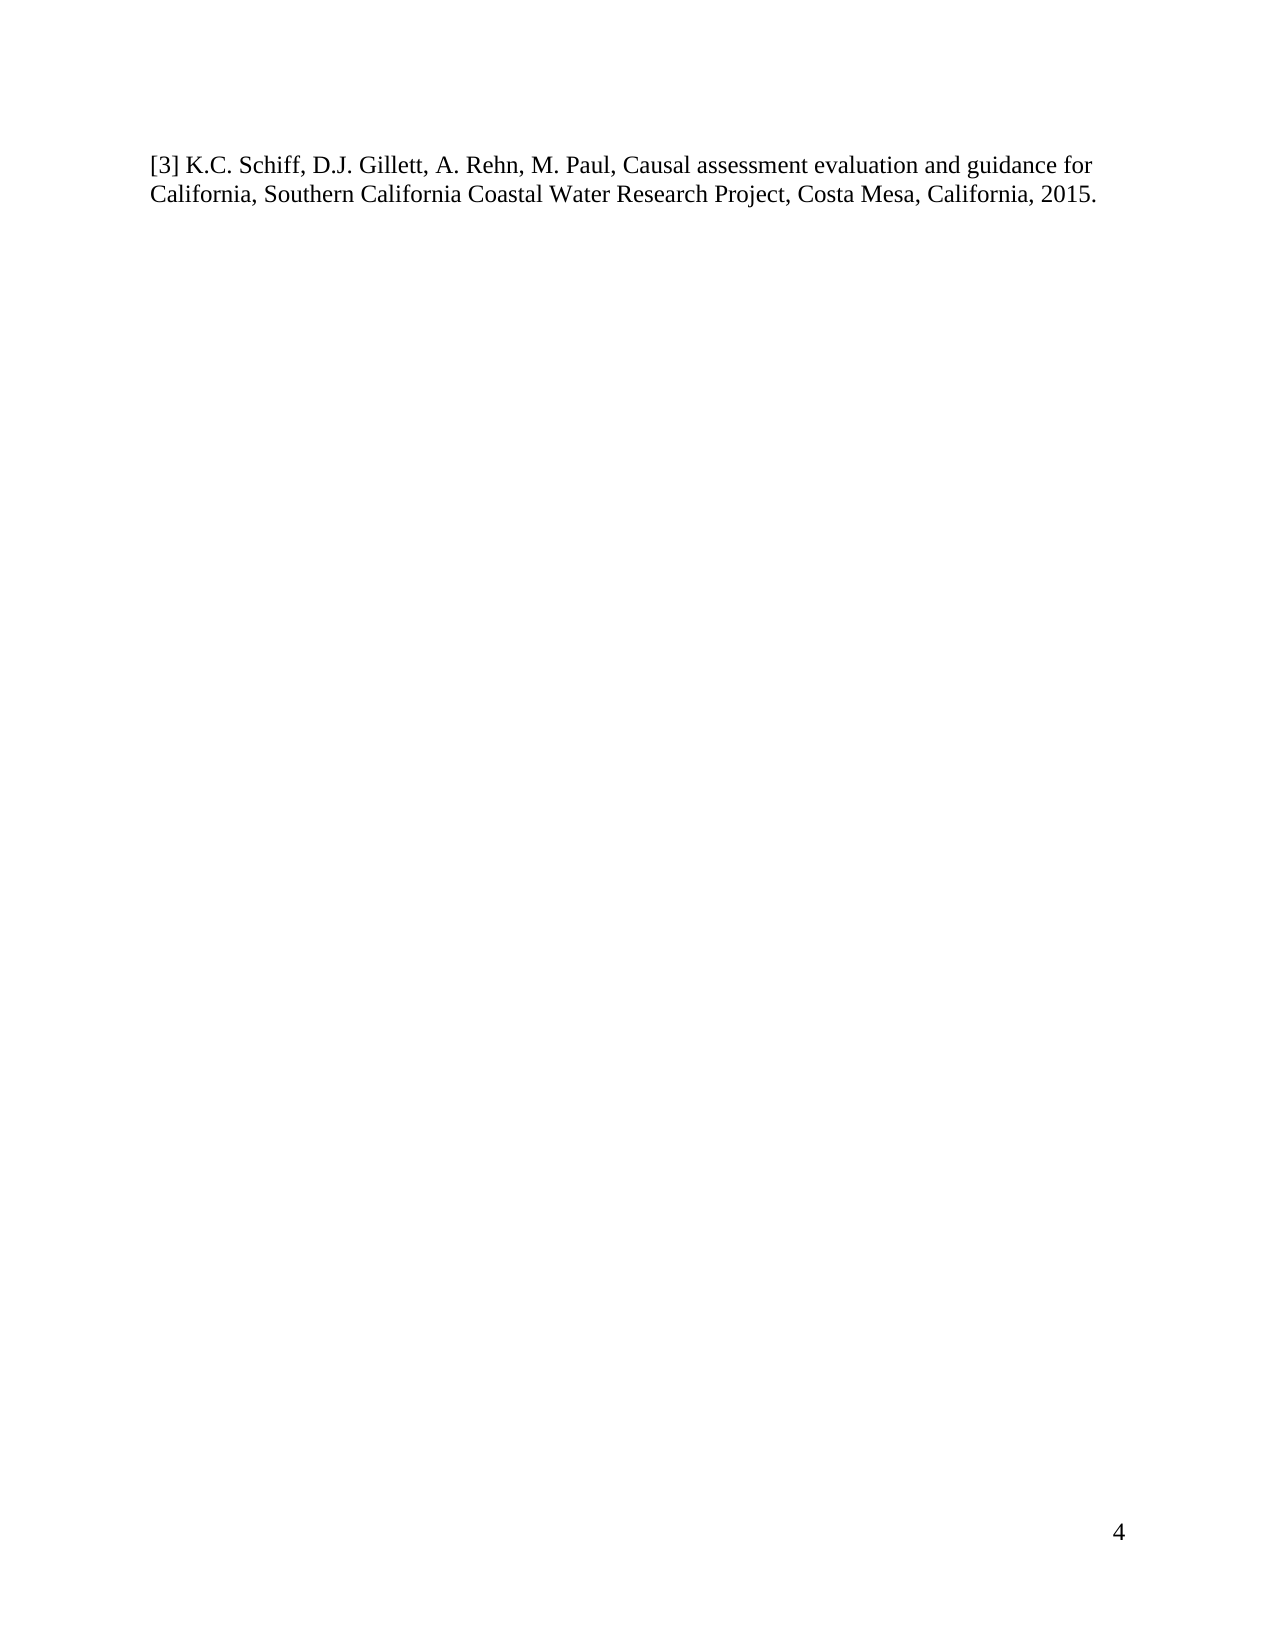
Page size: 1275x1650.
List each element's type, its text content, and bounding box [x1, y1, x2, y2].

text [3] K.C. Schiff, D.J. Gillett, A. Rehn, M. Paul, Causal assessment evaluation and guidance for California, Southern California Coastal Water Research Project, Costa Mesa, California, 2015. [150, 150, 1125, 207]
